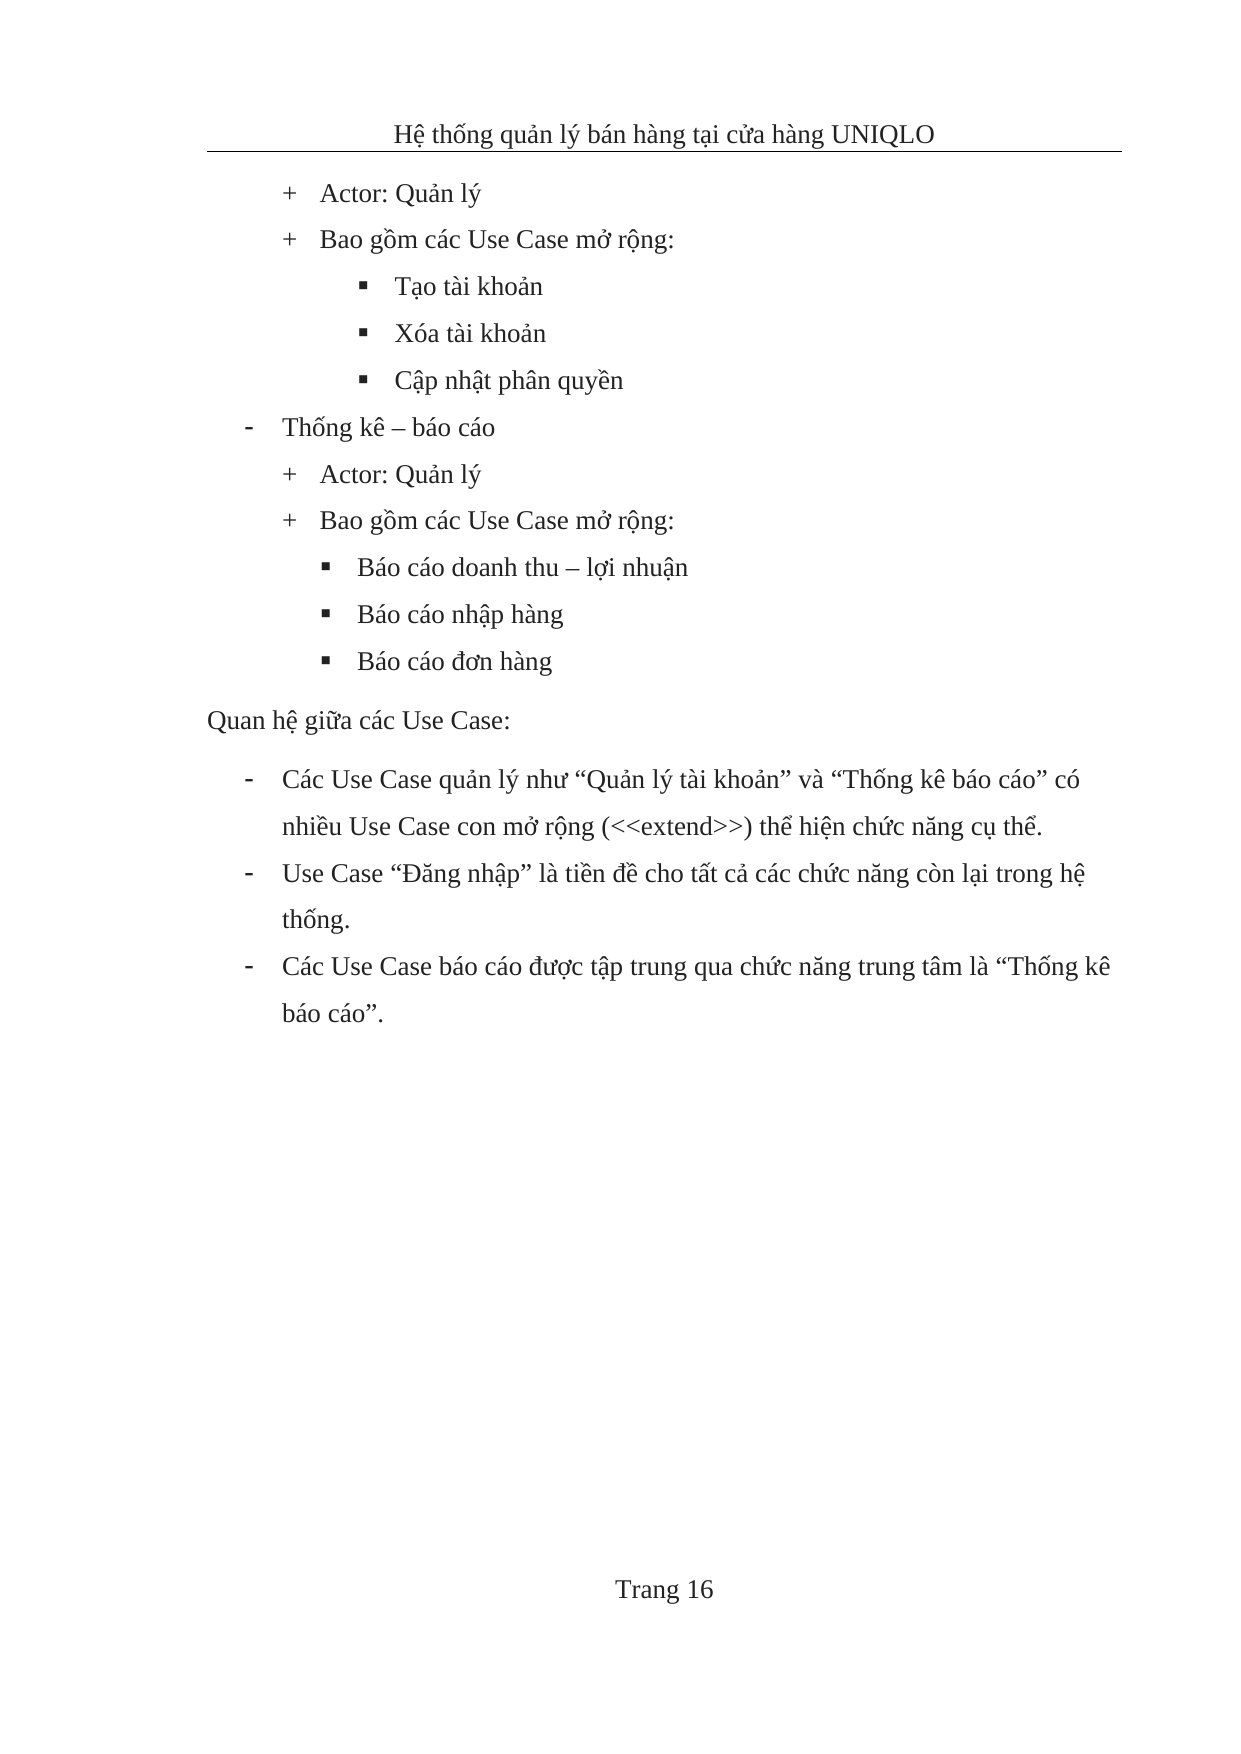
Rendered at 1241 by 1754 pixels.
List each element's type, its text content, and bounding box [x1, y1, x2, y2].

list Tạo tài khoản [357, 270, 1122, 302]
list Các Use Case báo cáo được tập trung qua chức năng trung tâm là “Thống kê báo cáo”. [244, 950, 1122, 1028]
list Thống kê – báo cáo [244, 411, 1122, 442]
list Actor: Quản lý [282, 458, 1122, 489]
list Actor: Quản lý [282, 177, 1122, 208]
list Xóa tài khoản [357, 317, 1122, 348]
list Use Case “Đăng nhập” là tiền đề cho tất cả các chức năng còn lại trong hệ thống. [244, 857, 1122, 935]
text Quan hệ giữa các Use Case: [207, 704, 1122, 735]
list Báo cáo đơn hàng [319, 645, 1122, 676]
list Báo cáo doanh thu – lợi nhuận [319, 551, 1122, 582]
list Bao gồm các Use Case mở rộng: [282, 224, 1122, 255]
list Các Use Case quản lý như “Quản lý tài khoản” và “Thống kê báo cáo” có nhiều Use Case con mở rộng (<<extend>>) thể hiện chức năng cụ thể. [244, 763, 1122, 841]
list Cập nhật phân quyền [357, 364, 1122, 395]
list Báo cáo nhập hàng [319, 598, 1122, 629]
list Bao gồm các Use Case mở rộng: [282, 504, 1122, 536]
